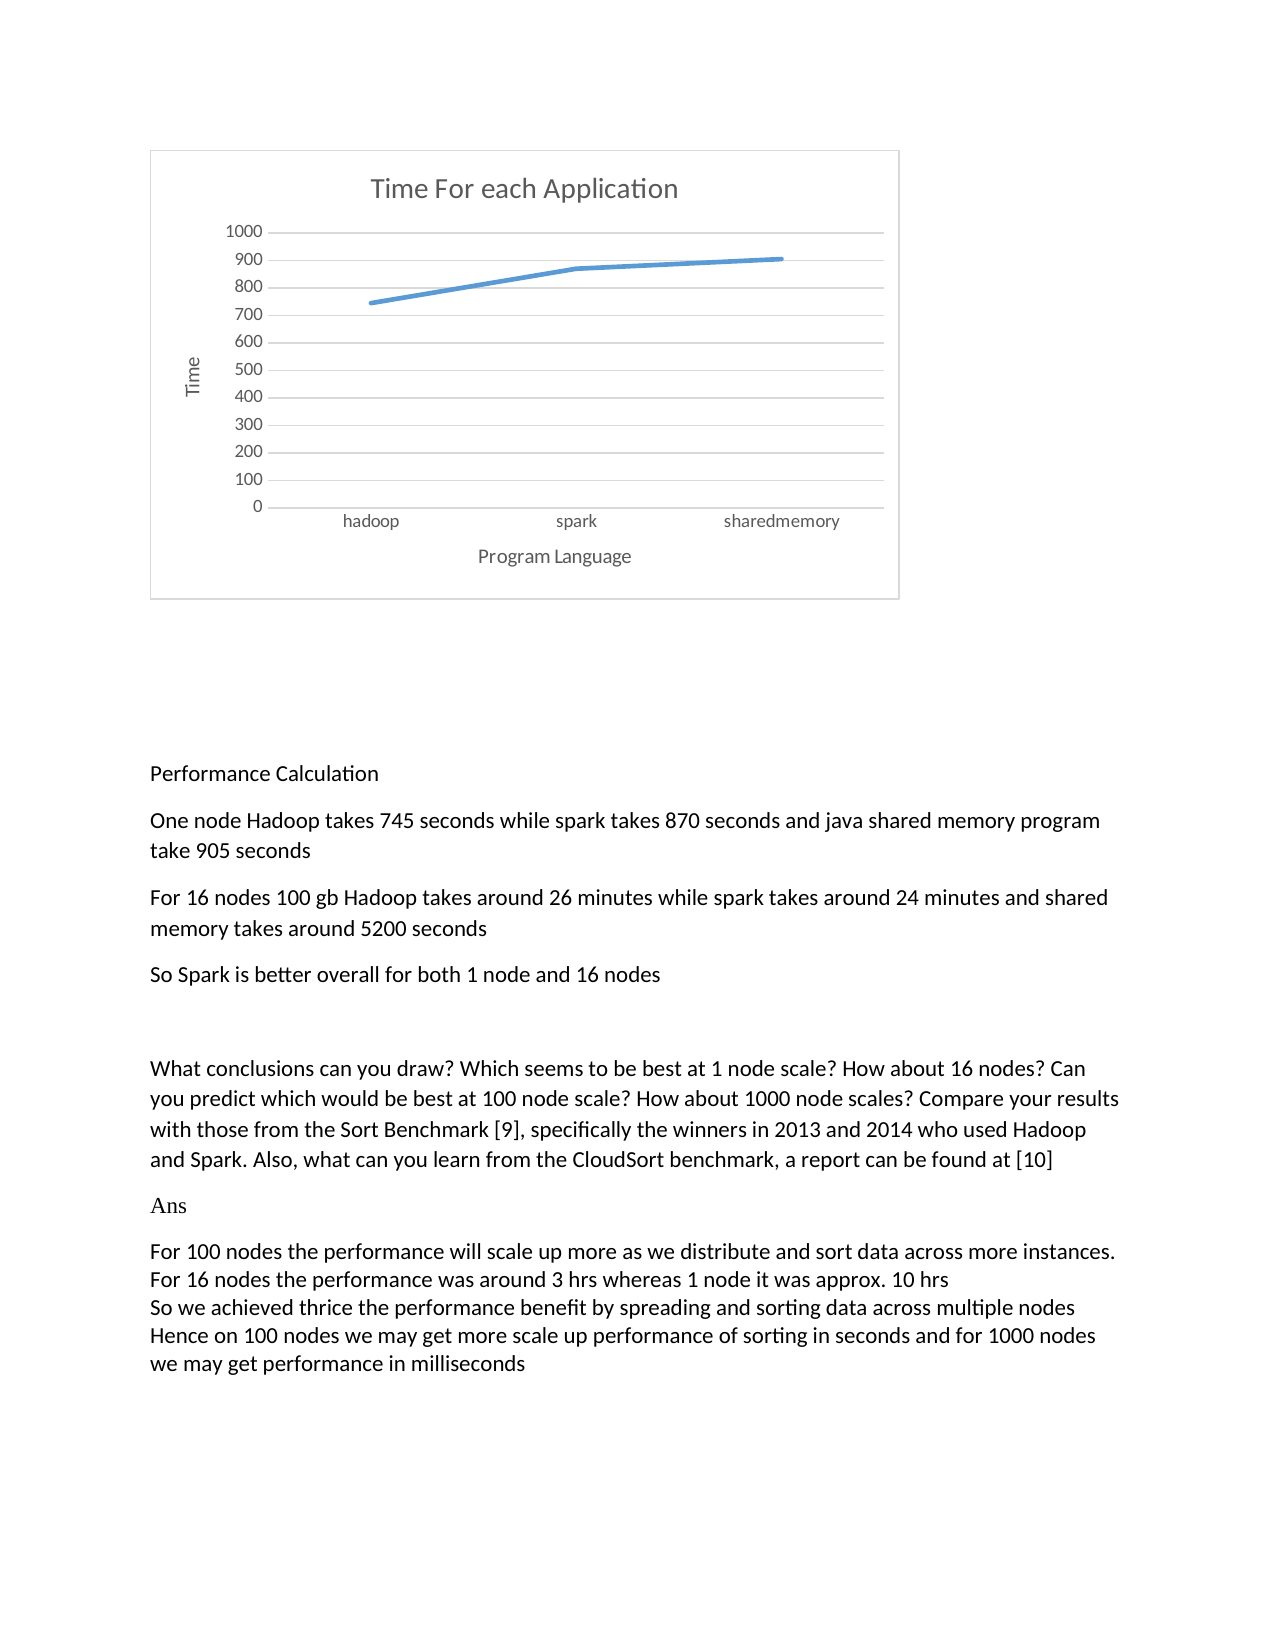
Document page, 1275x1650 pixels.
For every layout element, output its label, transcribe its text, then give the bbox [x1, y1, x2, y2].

text One node Hadoop takes 745 seconds while spark takes 870 seconds and java shared memory program take 905 seconds [150, 806, 1125, 864]
text For 16 nodes 100 gb Hadoop takes around 26 minutes while spark takes around 24 minutes and shared memory takes around 5200 seconds [150, 883, 1125, 942]
text Hence on 100 nodes we may get more scale up performance of sorting in seconds and for 1000 nodes we may get performance in milliseconds [150, 1321, 1125, 1377]
text For 100 nodes the performance will scale up more as we distribute and sort data across more instances. [150, 1237, 1125, 1265]
text So Spark is better overall for both 1 node and 16 nodes [150, 961, 1125, 988]
text So we achieved thrice the performance benefit by spreading and sorting data across multiple nodes [150, 1293, 1125, 1321]
text Performance Calculation [150, 759, 1125, 787]
text For 16 nodes the performance was around 3 hrs whereas 1 node it was approx. 10 hrs [150, 1265, 1125, 1293]
text Ans [150, 1192, 1125, 1218]
text What conclusions can you draw? Which seems to be best at 1 node scale? How about 16 nodes? Can you predict which would be best at 100 node scale? How about 1000 node scales? Compare your results with those from the Sort Benchmark [9], specifically the winners in 2013 and 2014 who used Hadoop and Spark. Also, what can you learn from the CloudSort benchmark, a report can be found at [10] [150, 1054, 1125, 1173]
